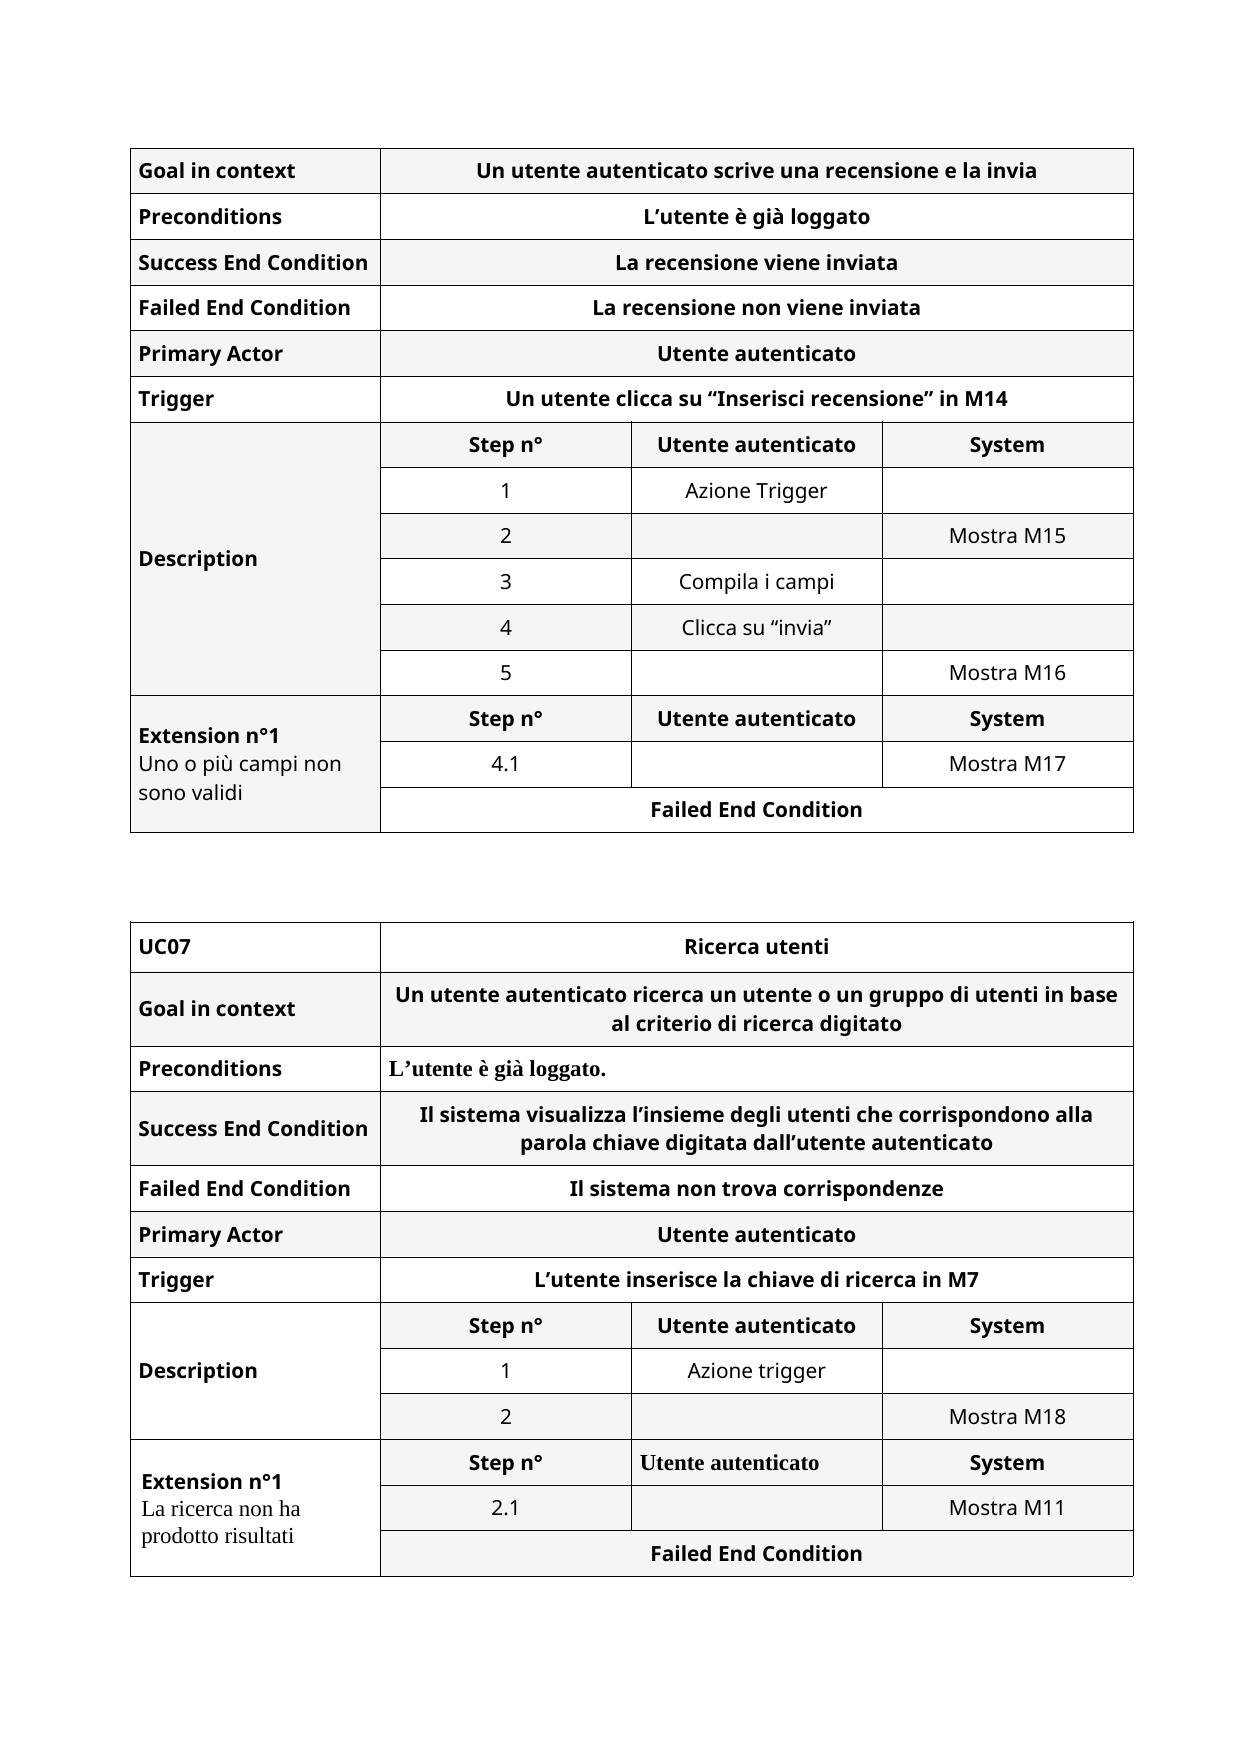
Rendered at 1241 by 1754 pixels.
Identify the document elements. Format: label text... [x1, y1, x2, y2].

table_cell System [883, 1303, 1133, 1348]
table_cell Un utente autenticato ricerca un utente o un gruppo di utenti in base al criterio di ricerca digitato [381, 973, 1133, 1046]
table_cell Utente autenticato [381, 331, 1133, 376]
table_cell System [883, 1440, 1133, 1484]
table_cell Il sistema non trova corrispondenze [381, 1166, 1133, 1211]
table_header UC07 [131, 923, 380, 971]
table_cell Trigger [131, 377, 380, 421]
table_cell Failed End Condition [381, 1531, 1133, 1576]
table_cell 2 [381, 514, 631, 558]
table_cell Il sistema visualizza l’insieme degli utenti che corrispondono alla parola chiave digitata dall’utente autenticato [381, 1092, 1133, 1165]
table_cell Success End Condition [131, 1092, 380, 1165]
table_cell Clicca su “invia” [632, 605, 882, 649]
table_cell Utente autenticato [632, 1303, 882, 1348]
table_cell System [883, 423, 1133, 467]
table_cell [883, 1349, 1133, 1393]
table_cell Mostra M17 [883, 742, 1133, 786]
table_cell La recensione viene inviata [381, 240, 1133, 284]
table_cell Utente autenticato [381, 1212, 1133, 1256]
table_cell Utente autenticato [632, 1440, 882, 1484]
table_cell Mostra M16 [883, 651, 1133, 695]
table_cell Extension n°1 Uno o più campi non sono validi [131, 696, 380, 832]
table_cell Description [131, 1303, 380, 1439]
table_cell Failed End Condition [381, 788, 1133, 832]
table_cell Step n° [381, 1303, 631, 1348]
table_cell [883, 559, 1133, 604]
table_cell 5 [381, 651, 631, 695]
table_cell 2.1 [381, 1486, 631, 1530]
table_cell Un utente autenticato scrive una recensione e la invia [381, 149, 1133, 193]
table_cell Failed End Condition [131, 1166, 380, 1211]
table_cell 2 [381, 1394, 631, 1439]
table_cell [632, 742, 882, 786]
table_cell [632, 514, 882, 558]
table_cell La recensione non viene inviata [381, 286, 1133, 330]
table_cell 4 [381, 605, 631, 649]
table_cell Utente autenticato [632, 696, 882, 741]
table_cell [883, 605, 1133, 649]
table_cell Goal in context [131, 973, 380, 1046]
table_cell L’utente inserisce la chiave di ricerca in M7 [381, 1258, 1133, 1302]
table_cell Primary Actor [131, 331, 380, 376]
table_cell Trigger [131, 1258, 380, 1302]
table_cell Mostra M15 [883, 514, 1133, 558]
table_cell L’utente è già loggato [381, 194, 1133, 239]
table_cell Mostra M11 [883, 1486, 1133, 1530]
table_cell Step n° [381, 1440, 631, 1484]
table_cell Un utente clicca su “Inserisci recensione” in M14 [381, 377, 1133, 421]
table_cell Primary Actor [131, 1212, 380, 1256]
table_cell Extension n°1 La ricerca non ha prodotto risultati [131, 1440, 380, 1576]
table_cell Failed End Condition [131, 286, 380, 330]
table_cell [632, 1394, 882, 1439]
table_cell Azione trigger [632, 1349, 882, 1393]
table_cell Goal in context [131, 149, 380, 193]
table_cell 3 [381, 559, 631, 604]
table_header Ricerca utenti [381, 923, 1133, 971]
table_cell Success End Condition [131, 240, 380, 284]
table_cell [632, 1486, 882, 1530]
table_cell Preconditions [131, 1047, 380, 1091]
table_cell [883, 468, 1133, 513]
table_cell Utente autenticato [632, 423, 882, 467]
table_cell Compila i campi [632, 559, 882, 604]
table_cell [632, 651, 882, 695]
table_cell Preconditions [131, 194, 380, 239]
table_cell Azione Trigger [632, 468, 882, 513]
table_cell Step n° [381, 423, 631, 467]
table_cell System [883, 696, 1133, 741]
table_cell 1 [381, 1349, 631, 1393]
table_cell Description [131, 423, 380, 695]
table_cell Mostra M18 [883, 1394, 1133, 1439]
table_cell L’utente è già loggato. [381, 1047, 1133, 1091]
table_cell 4.1 [381, 742, 631, 786]
table_cell Step n° [381, 696, 631, 741]
table_cell 1 [381, 468, 631, 513]
